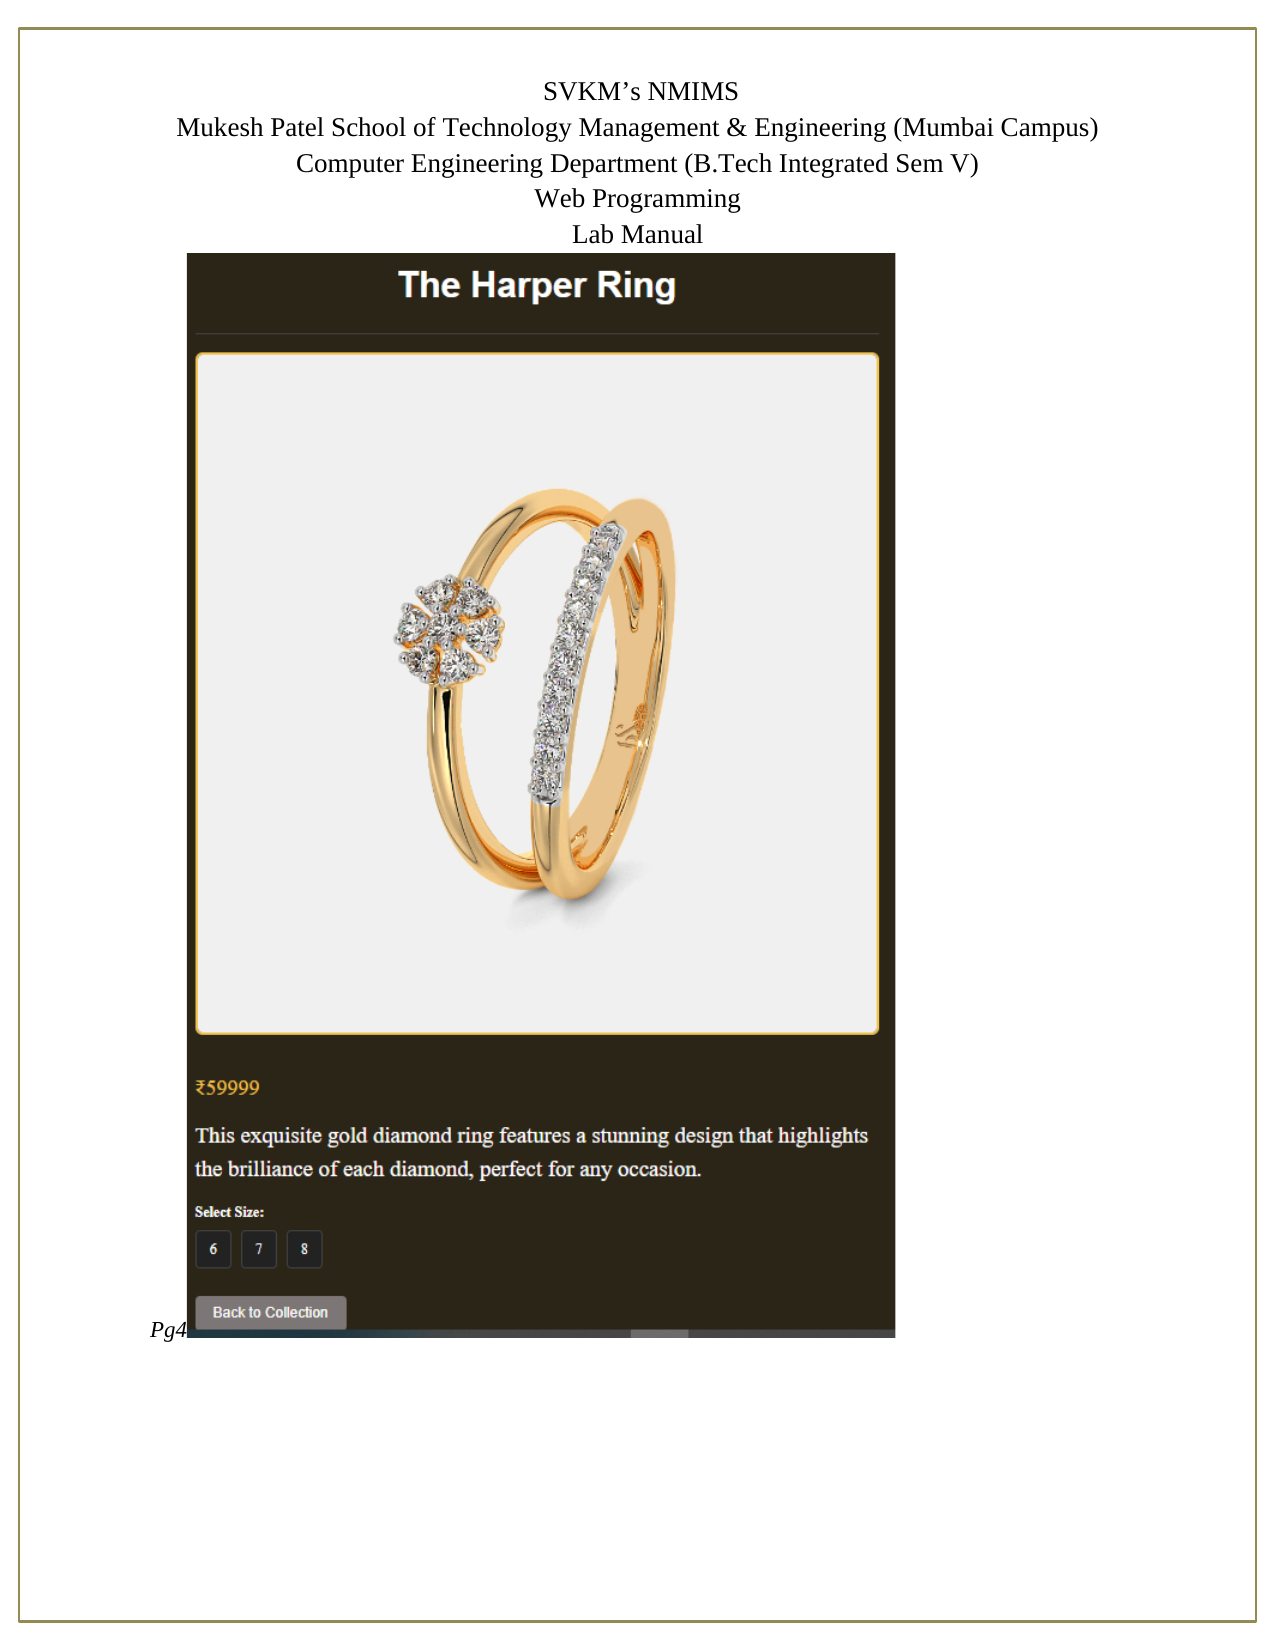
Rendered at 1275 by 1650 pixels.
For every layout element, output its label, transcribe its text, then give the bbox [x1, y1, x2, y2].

picture [186, 253, 896, 1338]
